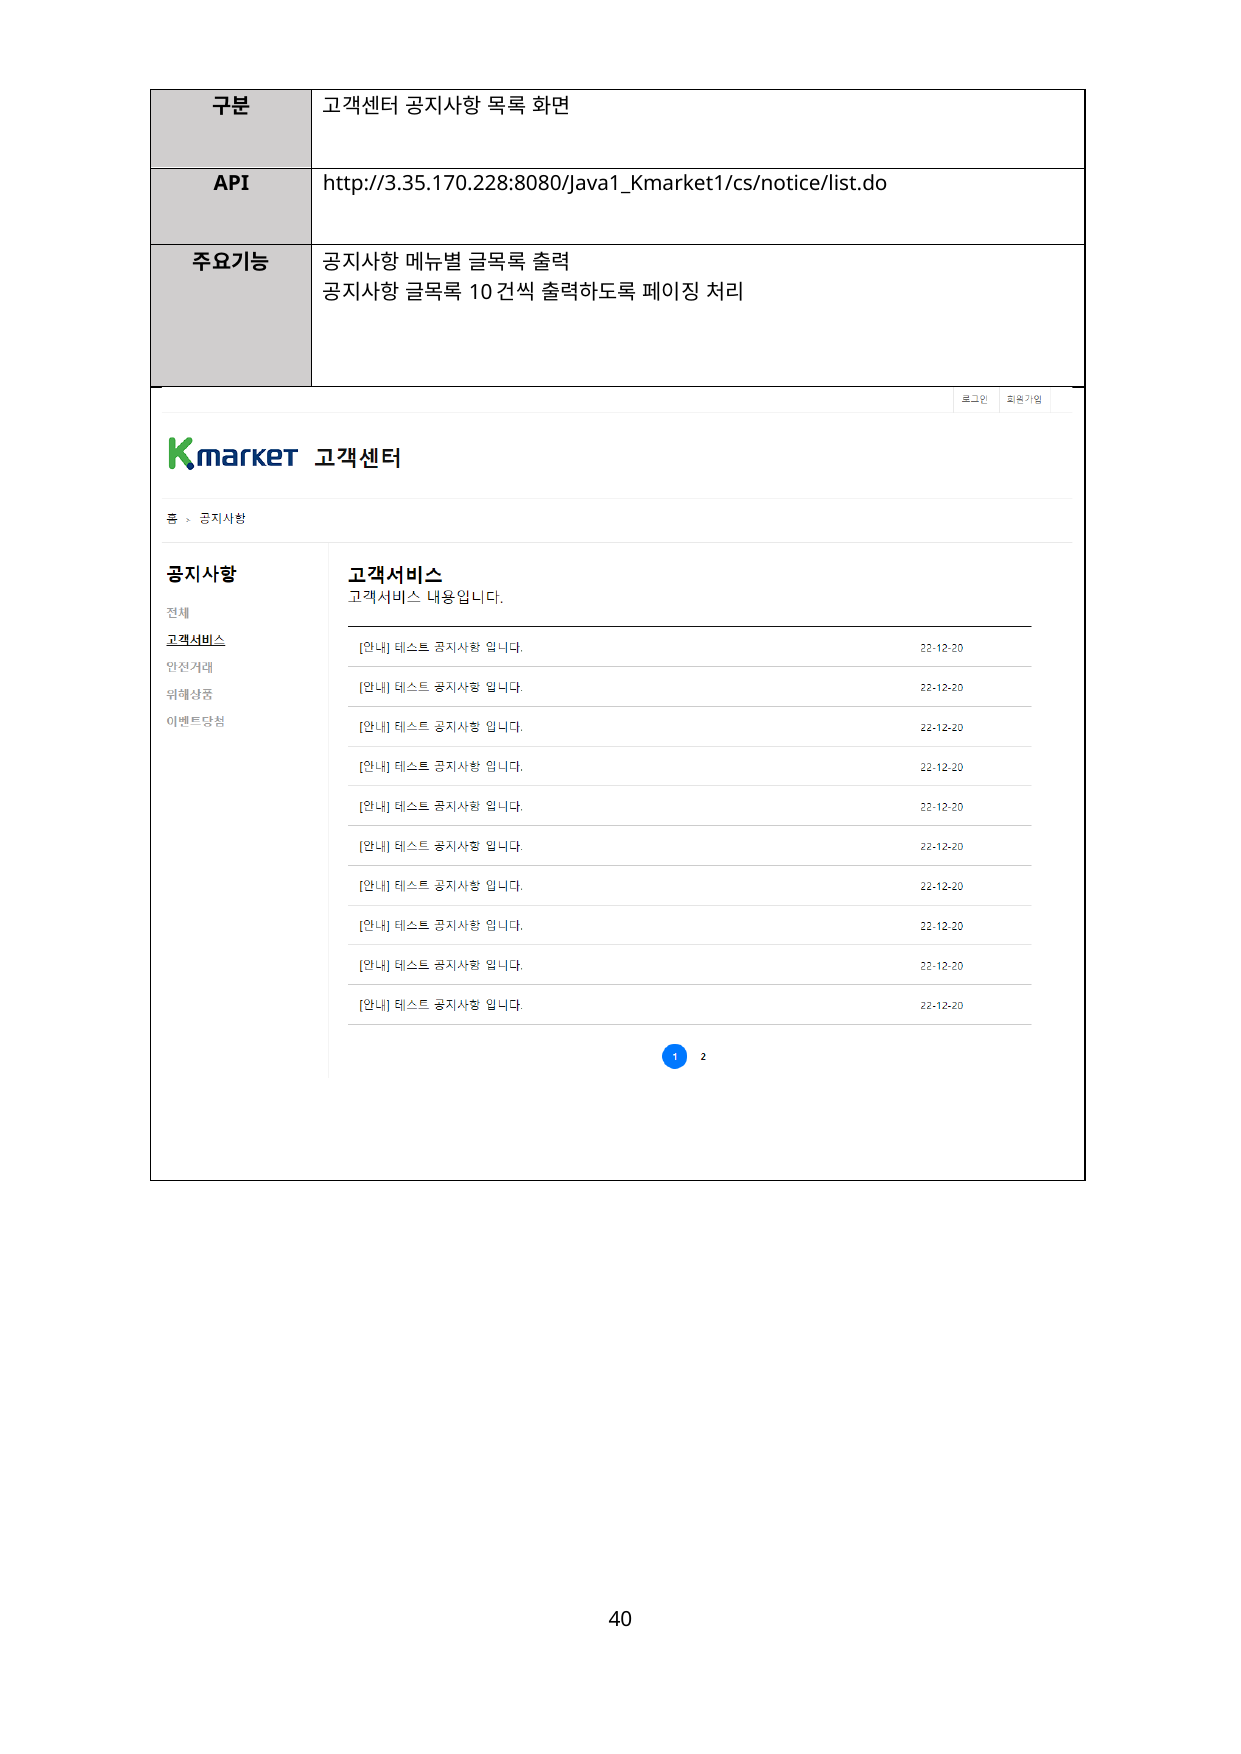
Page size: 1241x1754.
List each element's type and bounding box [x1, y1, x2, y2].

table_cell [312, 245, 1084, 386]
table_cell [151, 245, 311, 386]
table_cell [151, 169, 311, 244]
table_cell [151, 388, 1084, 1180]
picture [161, 387, 1073, 1078]
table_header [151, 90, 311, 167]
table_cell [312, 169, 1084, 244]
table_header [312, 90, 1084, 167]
